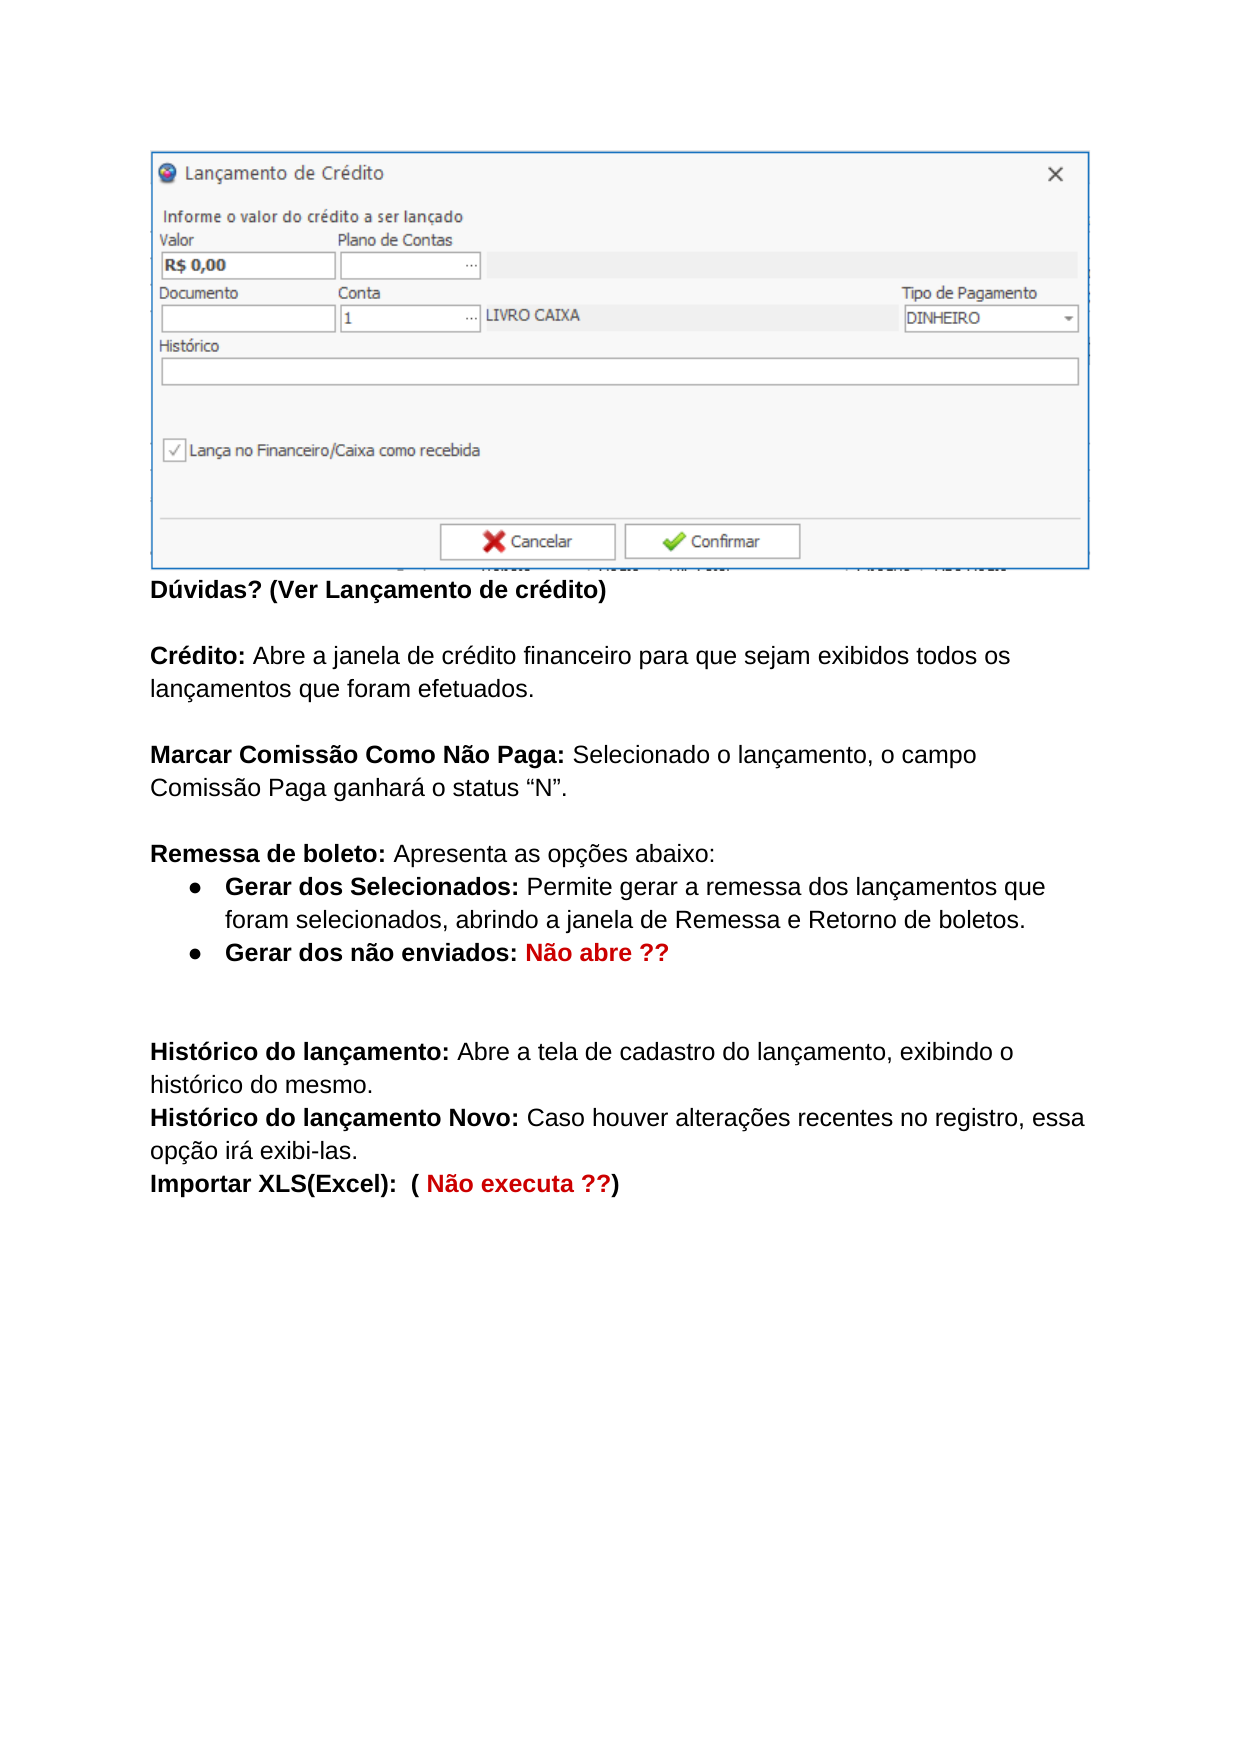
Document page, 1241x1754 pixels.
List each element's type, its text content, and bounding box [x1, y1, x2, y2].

picture [150, 150, 1091, 571]
text Remessa de boleto: Apresenta as opções abaixo: [150, 839, 1090, 868]
text Importar XLS(Excel): ( Não executa ??) [150, 1169, 1090, 1198]
text Dúvidas? (Ver Lançamento de crédito) [150, 575, 1090, 603]
text Marcar Comissão Como Não Paga: Selecionado o lançamento, o campo Comissão Paga ganhará o status “N”. [150, 740, 1090, 802]
text Histórico do lançamento: Abre a tela de cadastro do lançamento, exibindo o histórico do mesmo. [150, 1037, 1090, 1099]
text Histórico do lançamento Novo: Caso houver alterações recentes no registro, essa opção irá exibi-las. [150, 1103, 1090, 1165]
list Gerar dos Selecionados: Permite gerar a remessa dos lançamentos que foram selecionados, abrindo a janela de Remessa e Retorno de boletos. [187, 872, 1090, 934]
text Crédito: Abre a janela de crédito financeiro para que sejam exibidos todos os lançamentos que foram efetuados. [150, 641, 1090, 702]
list Gerar dos não enviados: Não abre ?? [187, 938, 1090, 967]
